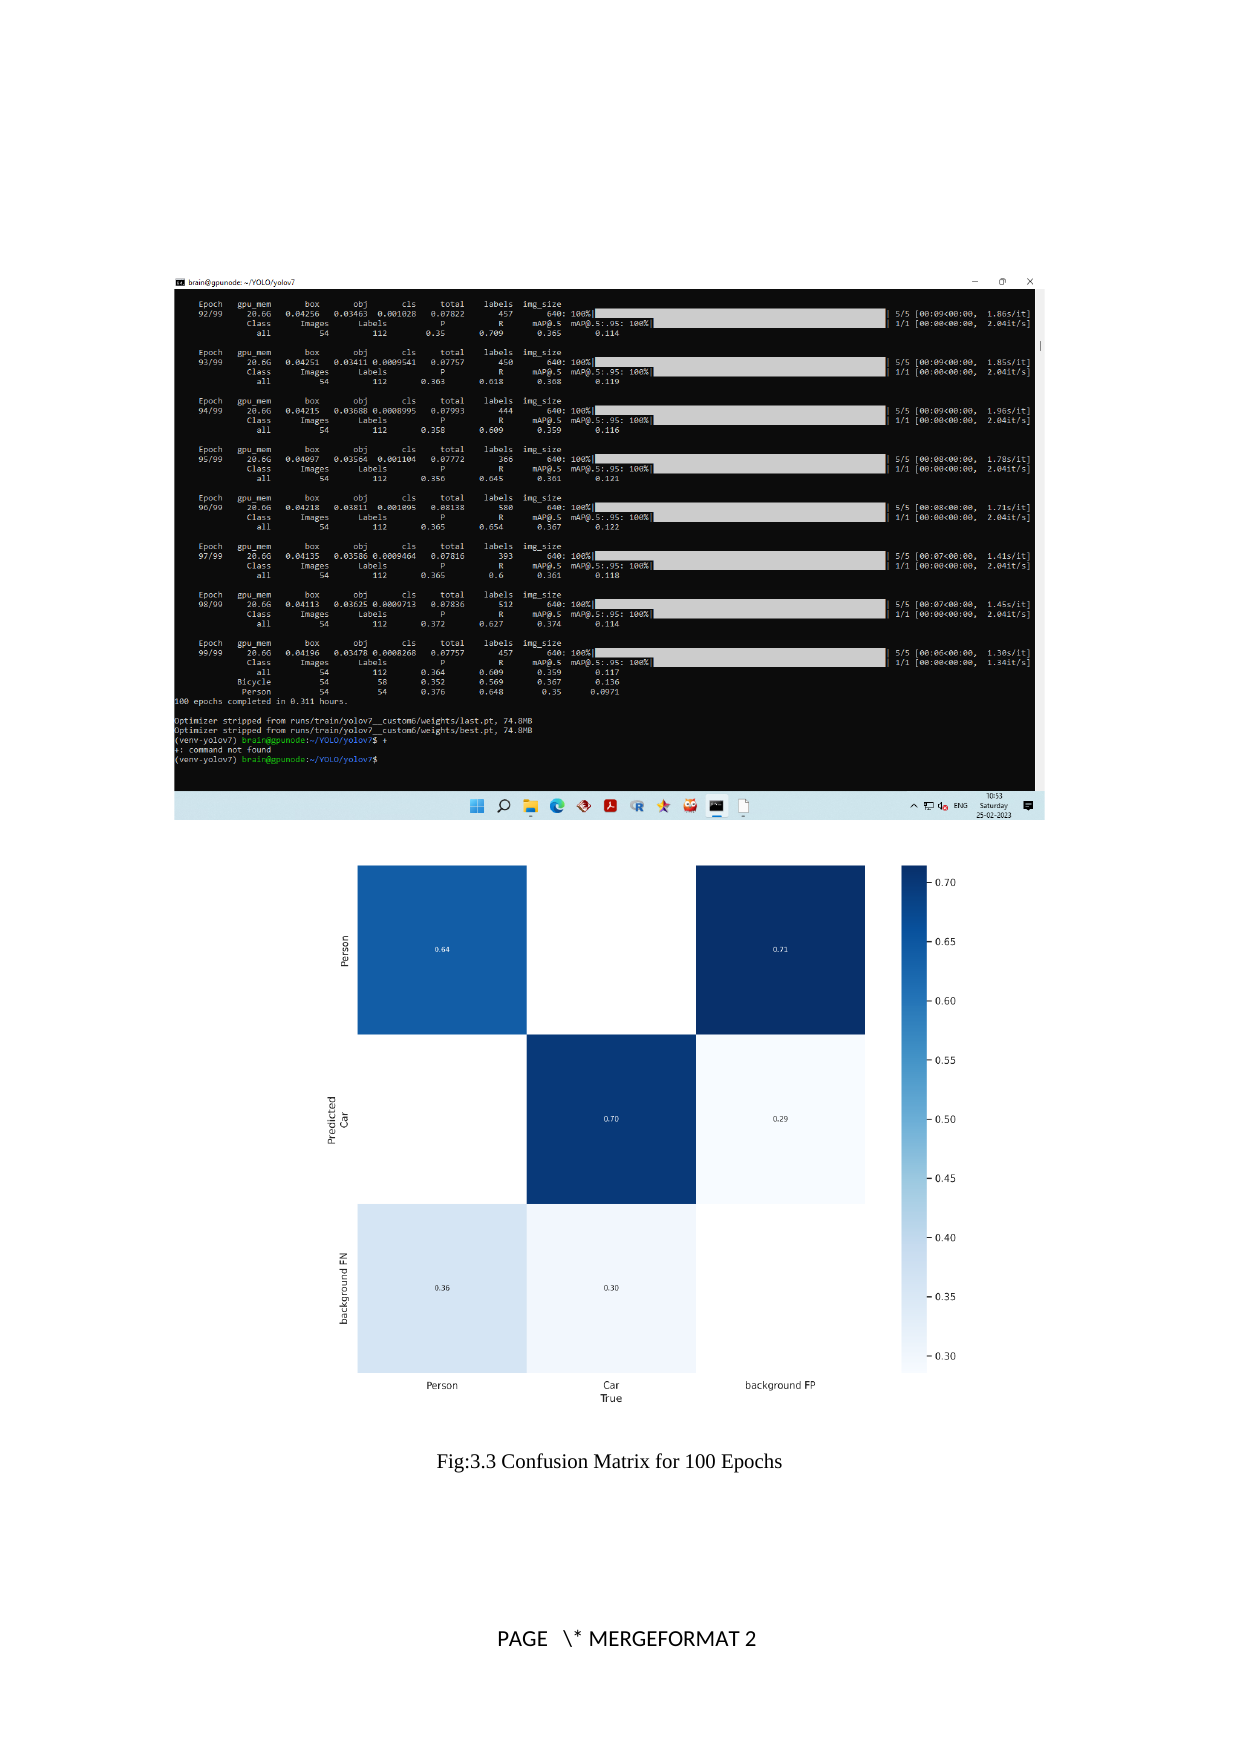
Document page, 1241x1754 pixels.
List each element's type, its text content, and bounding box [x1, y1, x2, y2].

text Fig:3.3 Confusion Matrix for 100 Epochs [94, 1449, 1125, 1473]
picture [174, 275, 1045, 820]
picture [273, 854, 1021, 1415]
